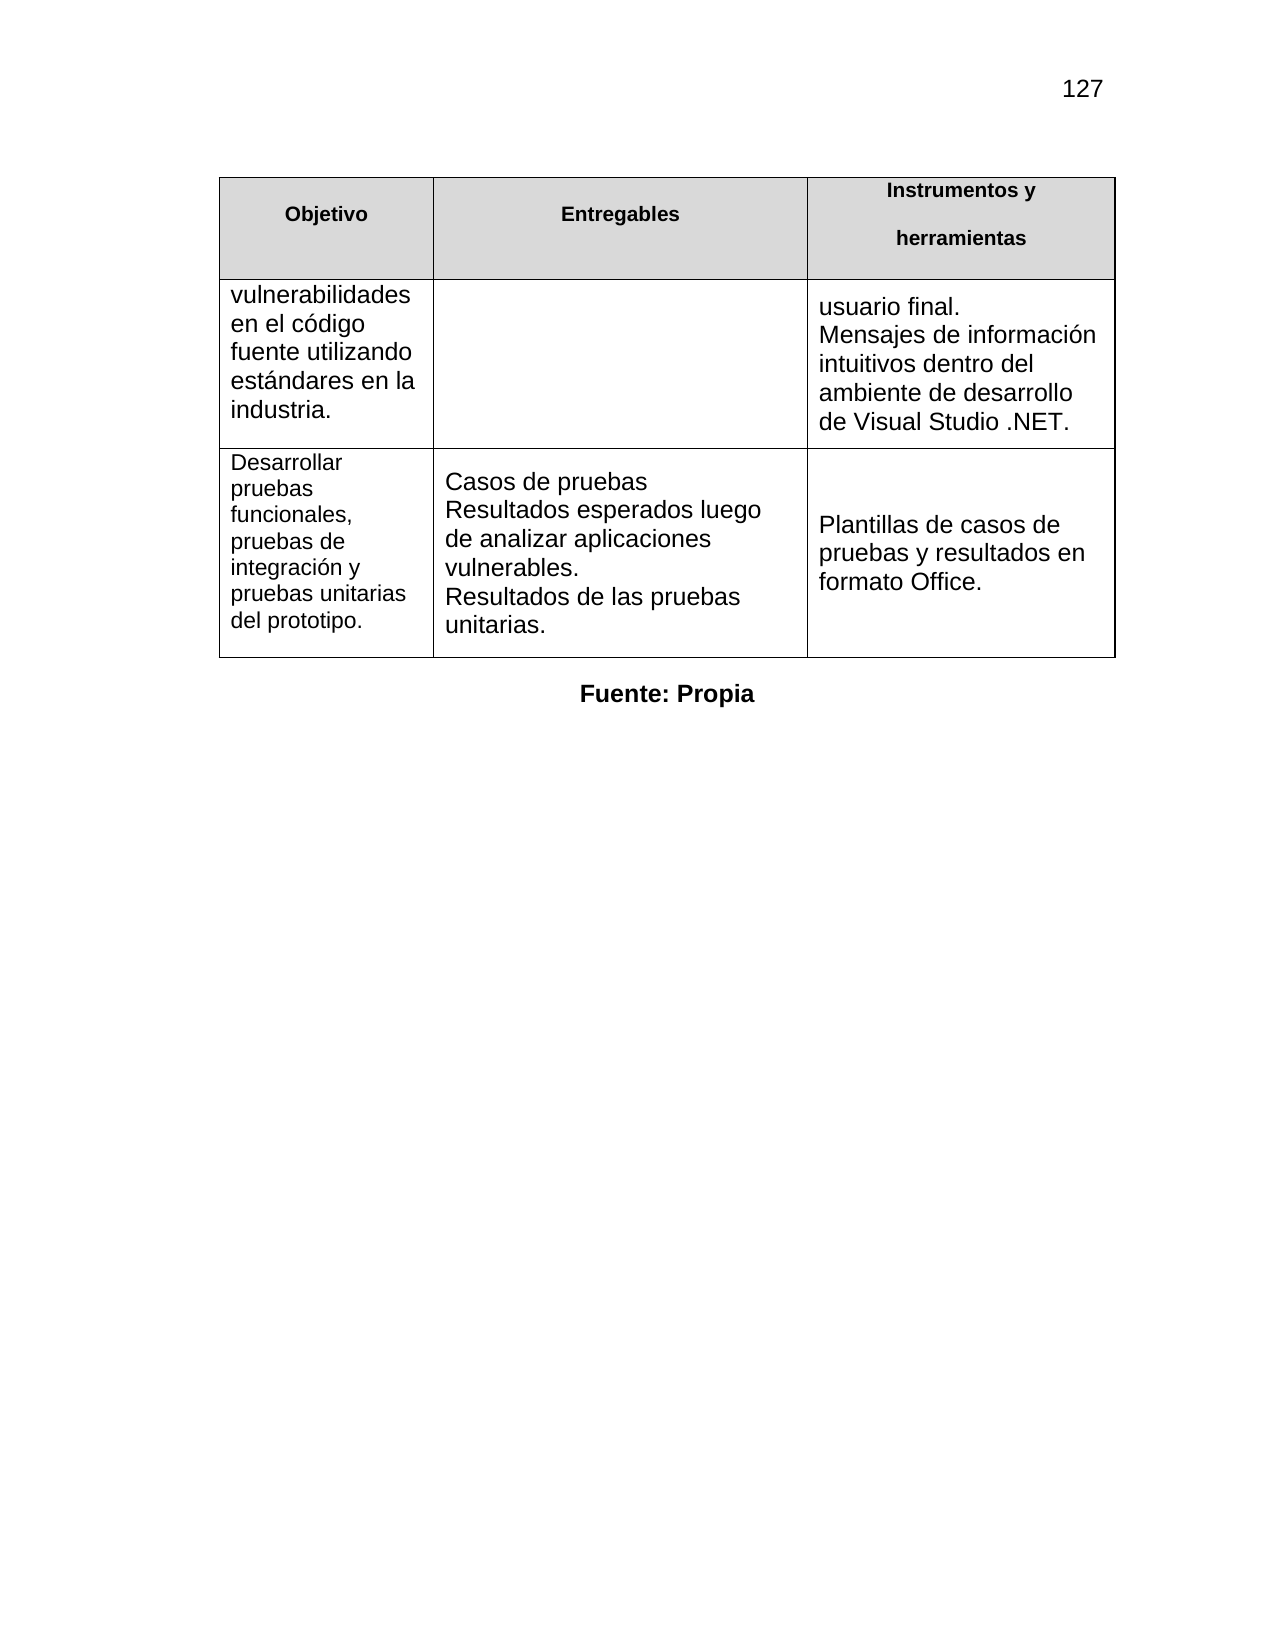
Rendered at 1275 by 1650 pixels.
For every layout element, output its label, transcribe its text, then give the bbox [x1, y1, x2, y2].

subtitle Fuente: Propia [230, 679, 1104, 708]
table_header Objetivo [220, 178, 433, 279]
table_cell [808, 280, 1114, 447]
table_header Entregables [434, 178, 807, 279]
table_cell Desarrollar pruebas funcionales, pruebas de integración y pruebas unitarias del prototipo. [220, 449, 433, 657]
table_cell Casos de pruebas Resultados esperados luego de analizar aplicaciones vulnerables. Resultados de las pruebas unitarias. [434, 449, 807, 657]
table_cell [220, 280, 433, 447]
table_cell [434, 280, 807, 447]
table_header Instrumentos y herramientas [808, 178, 1114, 279]
table_cell Plantillas de casos de pruebas y resultados en formato Office. [808, 449, 1114, 657]
